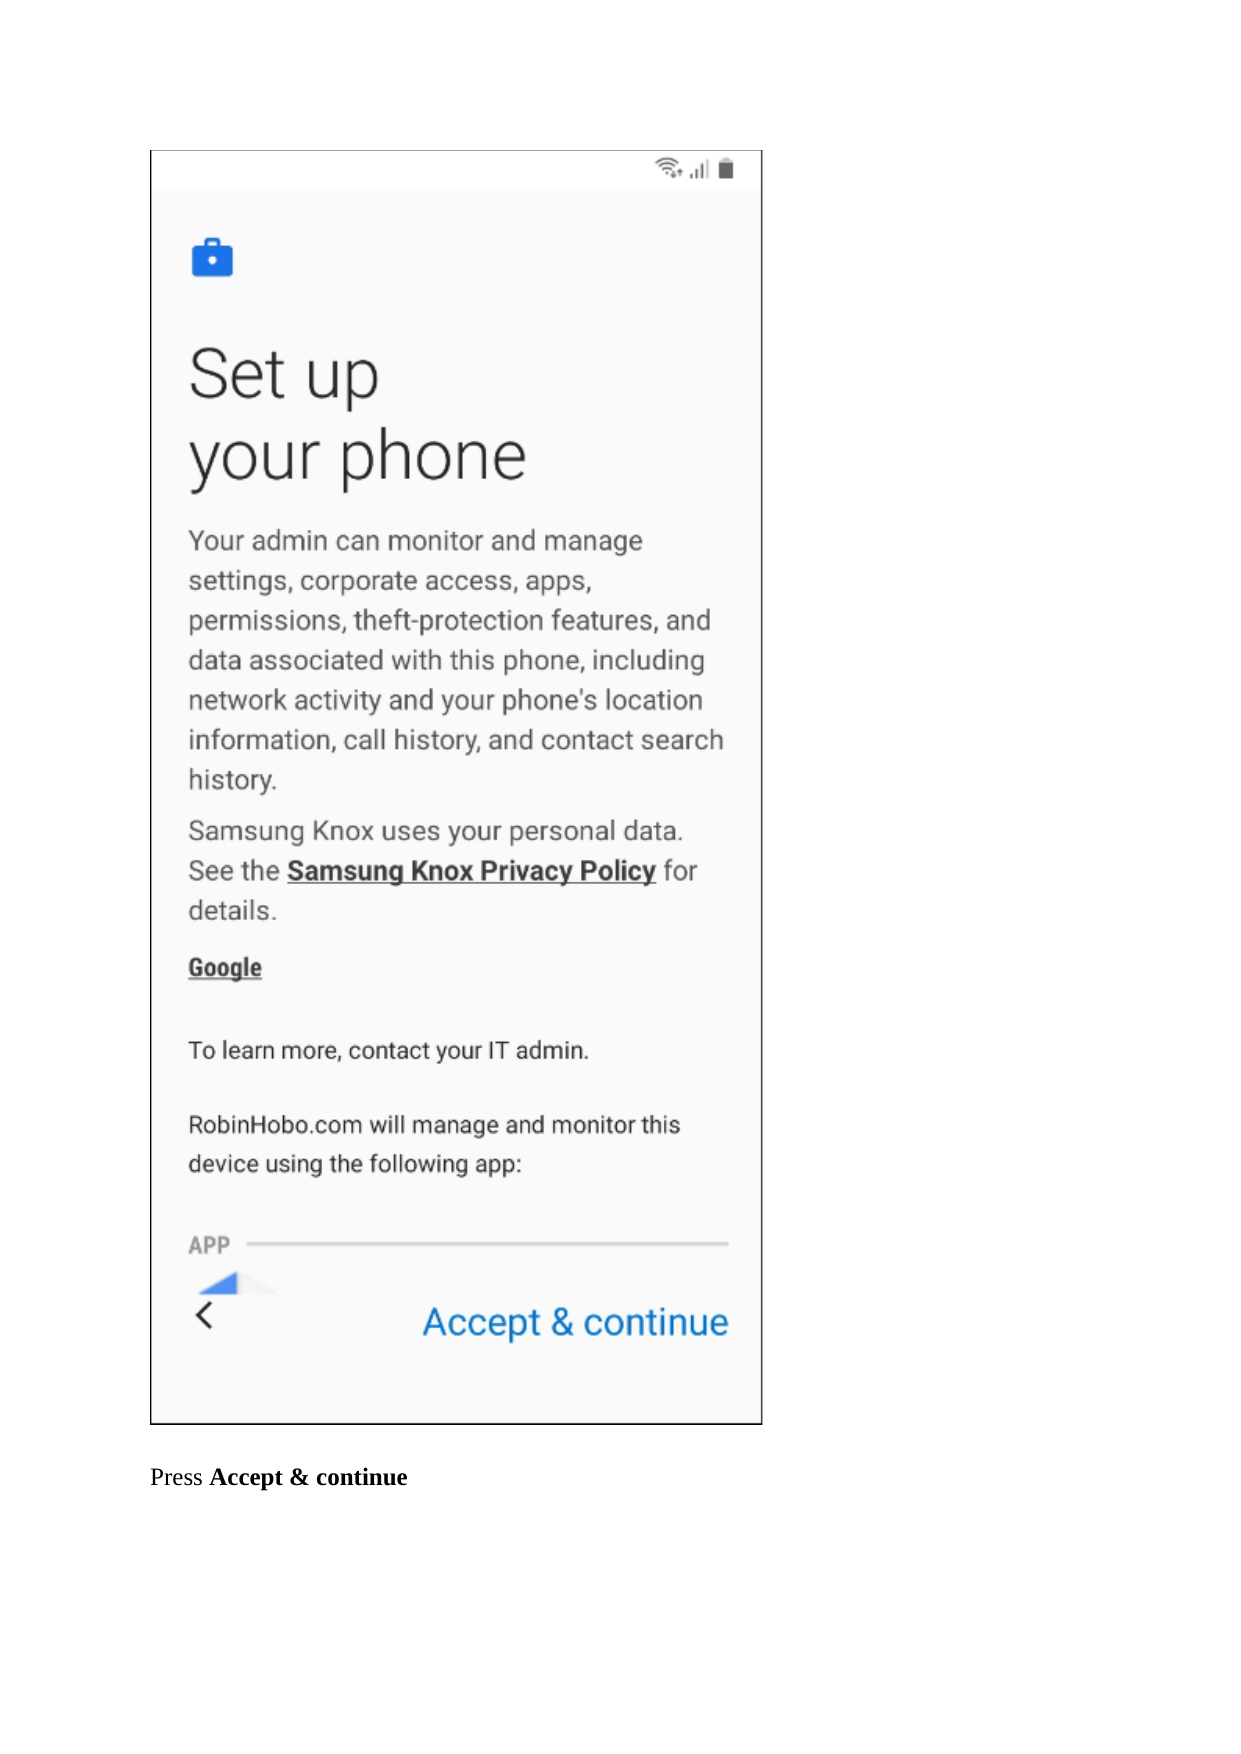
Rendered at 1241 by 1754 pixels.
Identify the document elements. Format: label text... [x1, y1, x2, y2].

picture [150, 150, 763, 1425]
text Press Accept & continue [150, 1462, 1090, 1491]
